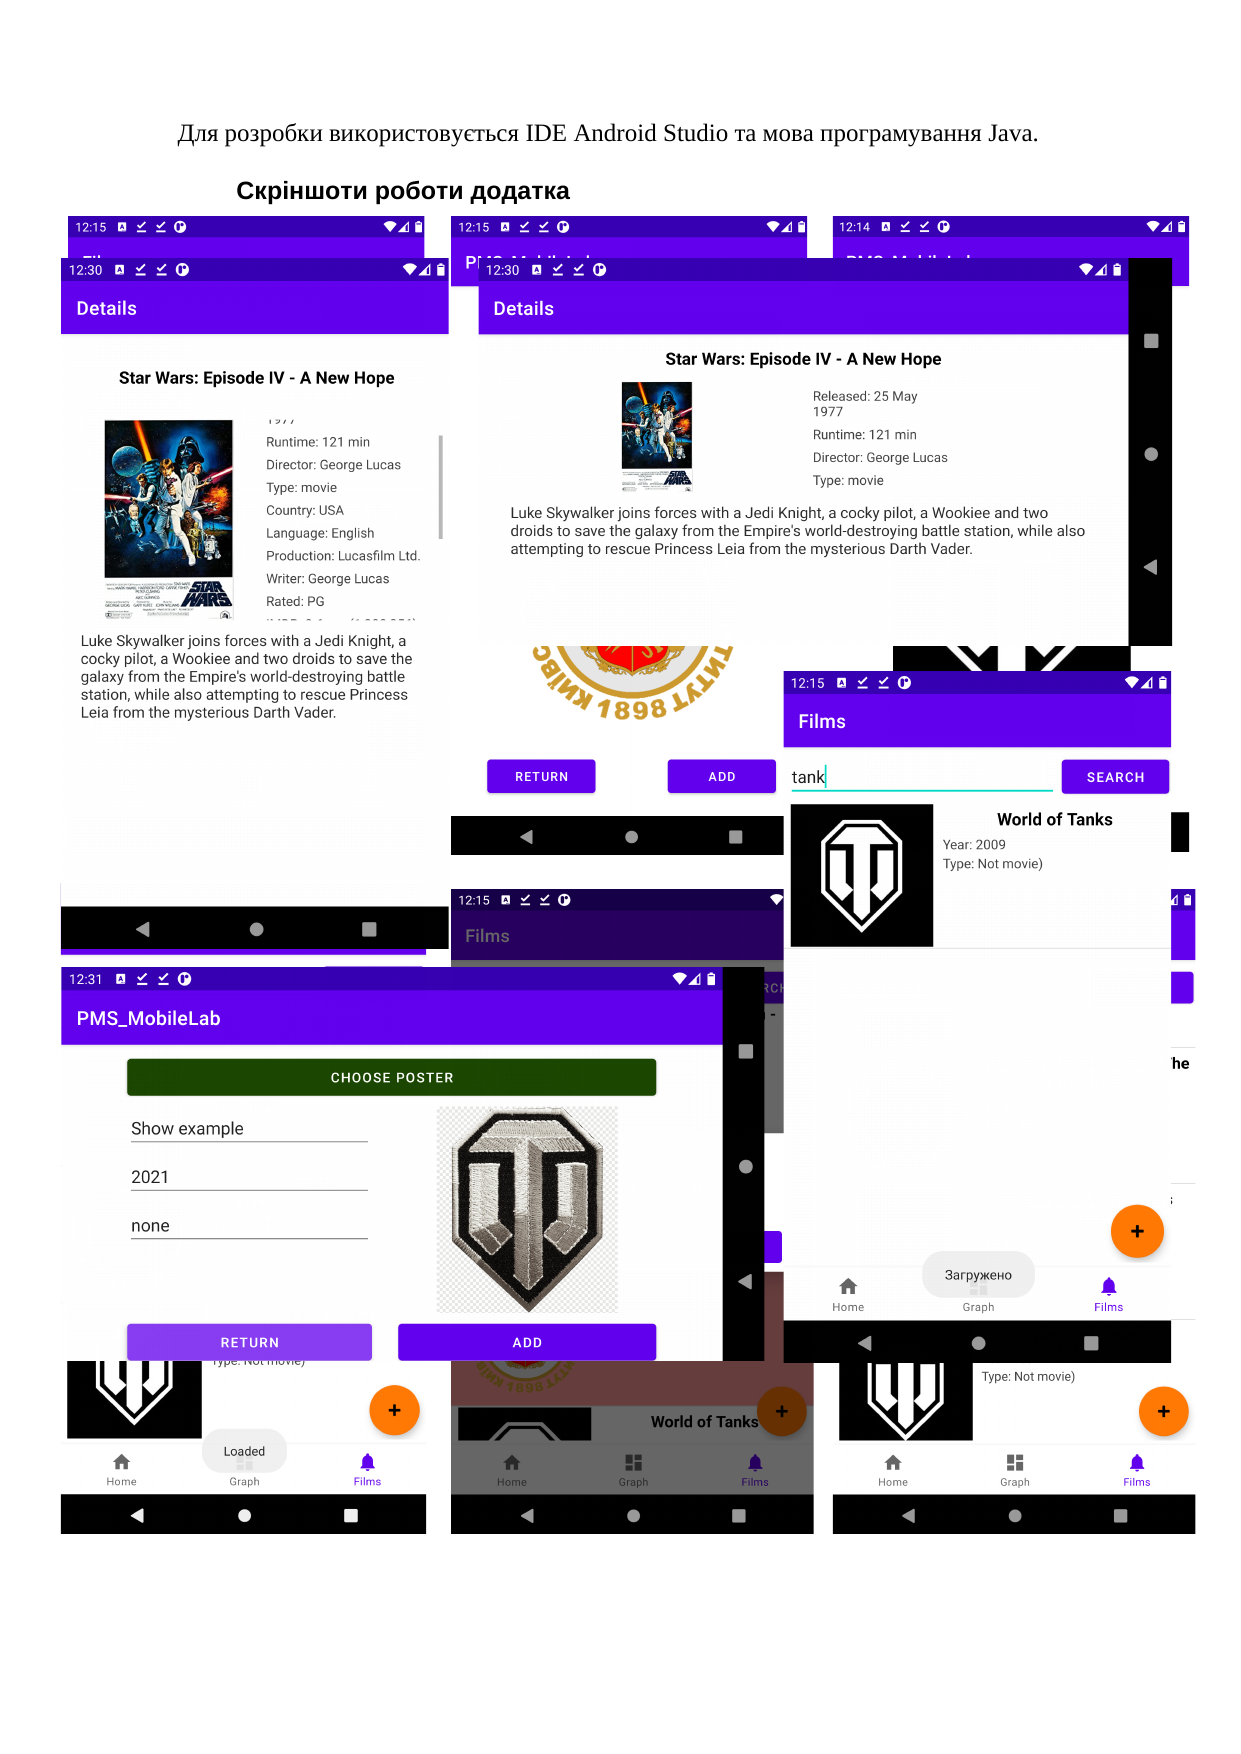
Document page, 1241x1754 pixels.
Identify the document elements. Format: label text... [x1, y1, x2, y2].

text Для розробки використовується IDE Android Studio та мова програмування Java. [177, 118, 1152, 147]
picture [60, 216, 1196, 1533]
text Скріншоти роботи додатка [177, 176, 1152, 204]
